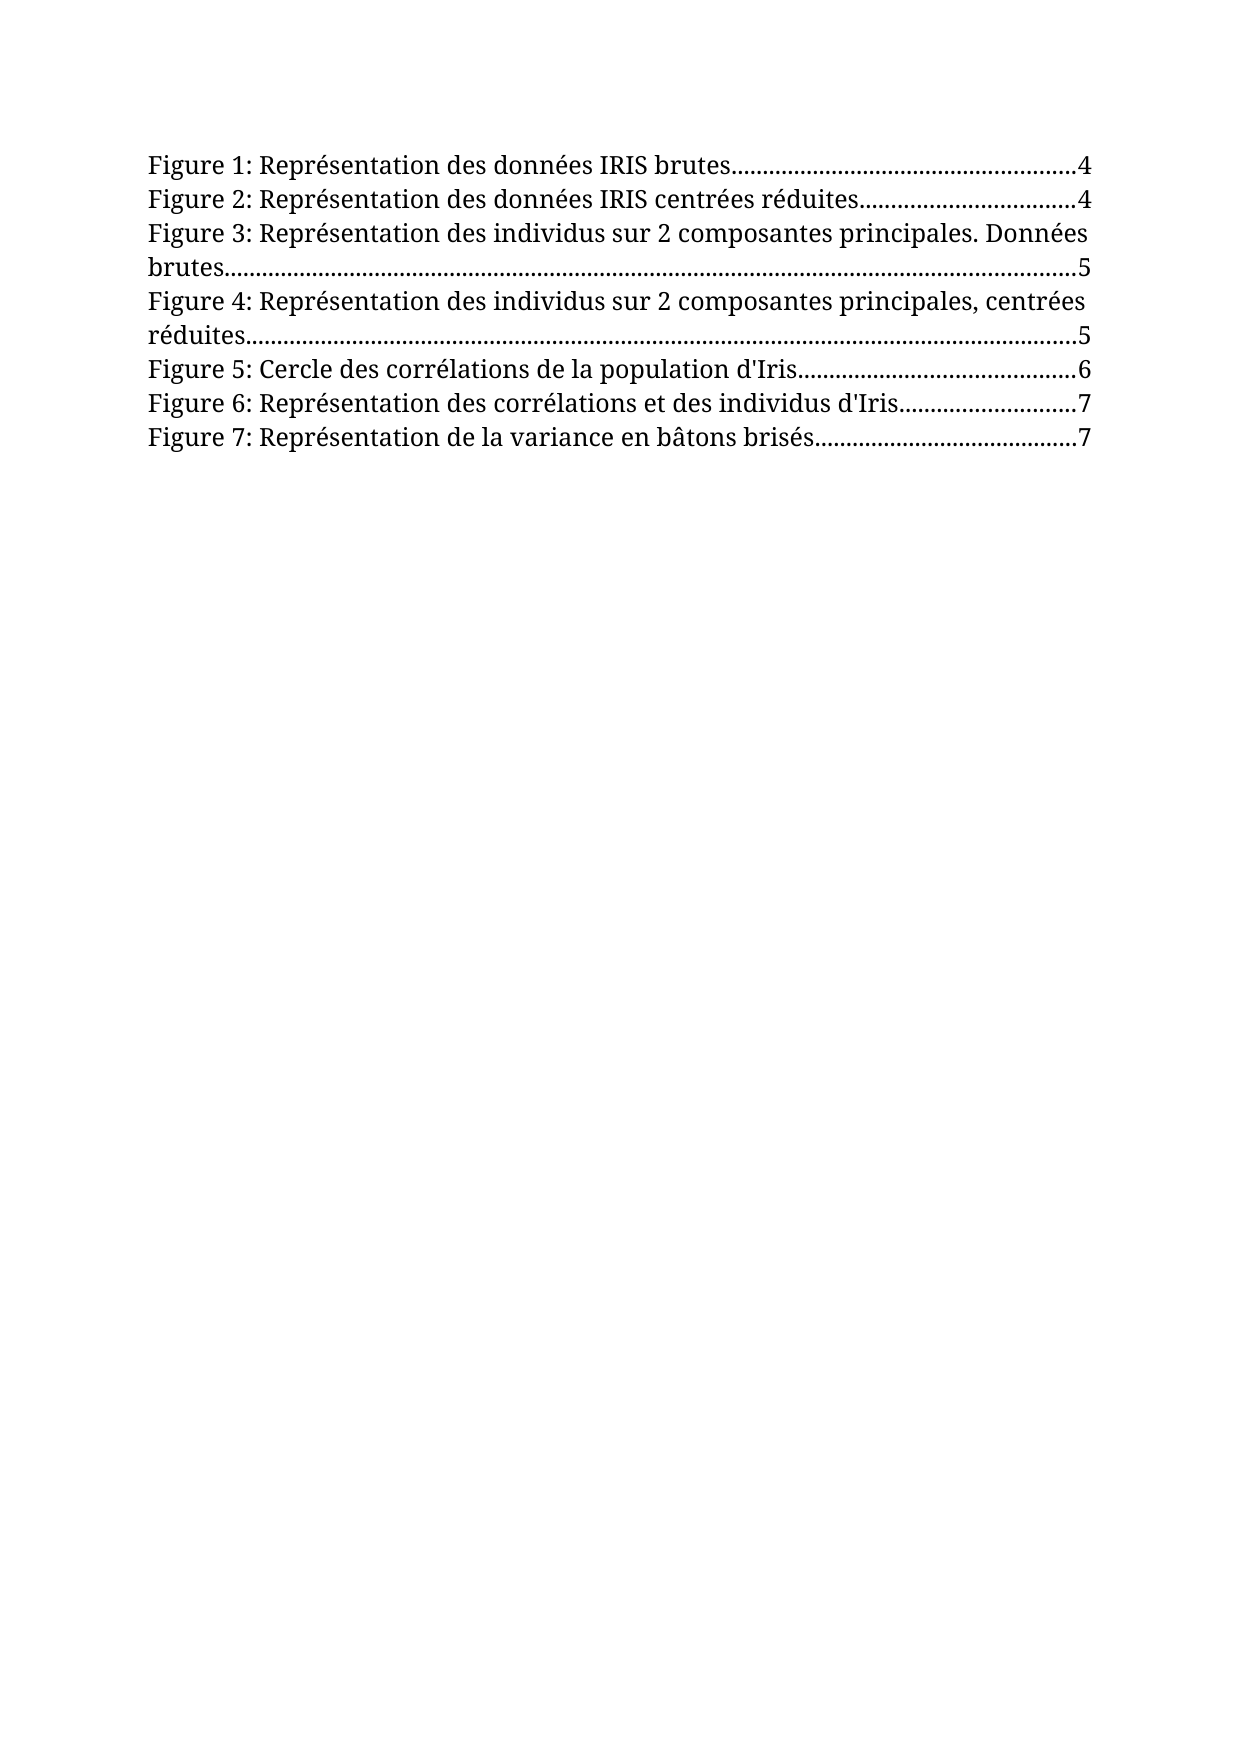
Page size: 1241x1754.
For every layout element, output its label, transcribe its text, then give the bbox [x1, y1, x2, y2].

text Figure 2: Représentation des données IRIS centrées réduites 4 [148, 182, 1093, 216]
text Figure 7: Représentation de la variance en bâtons brisés 7 [148, 420, 1093, 454]
text Figure 6: Représentation des corrélations et des individus d'Iris 7 [148, 386, 1093, 420]
text Figure 4: Représentation des individus sur 2 composantes principales, centrées réduites. 5 [148, 284, 1093, 352]
text Figure 5: Cercle des corrélations de la population d'Iris 6 [148, 352, 1093, 386]
text Figure 1: Représentation des données IRIS brutes 4 [148, 148, 1093, 182]
text Figure 3: Représentation des individus sur 2 composantes principales. Données brutes 5 [148, 216, 1093, 284]
